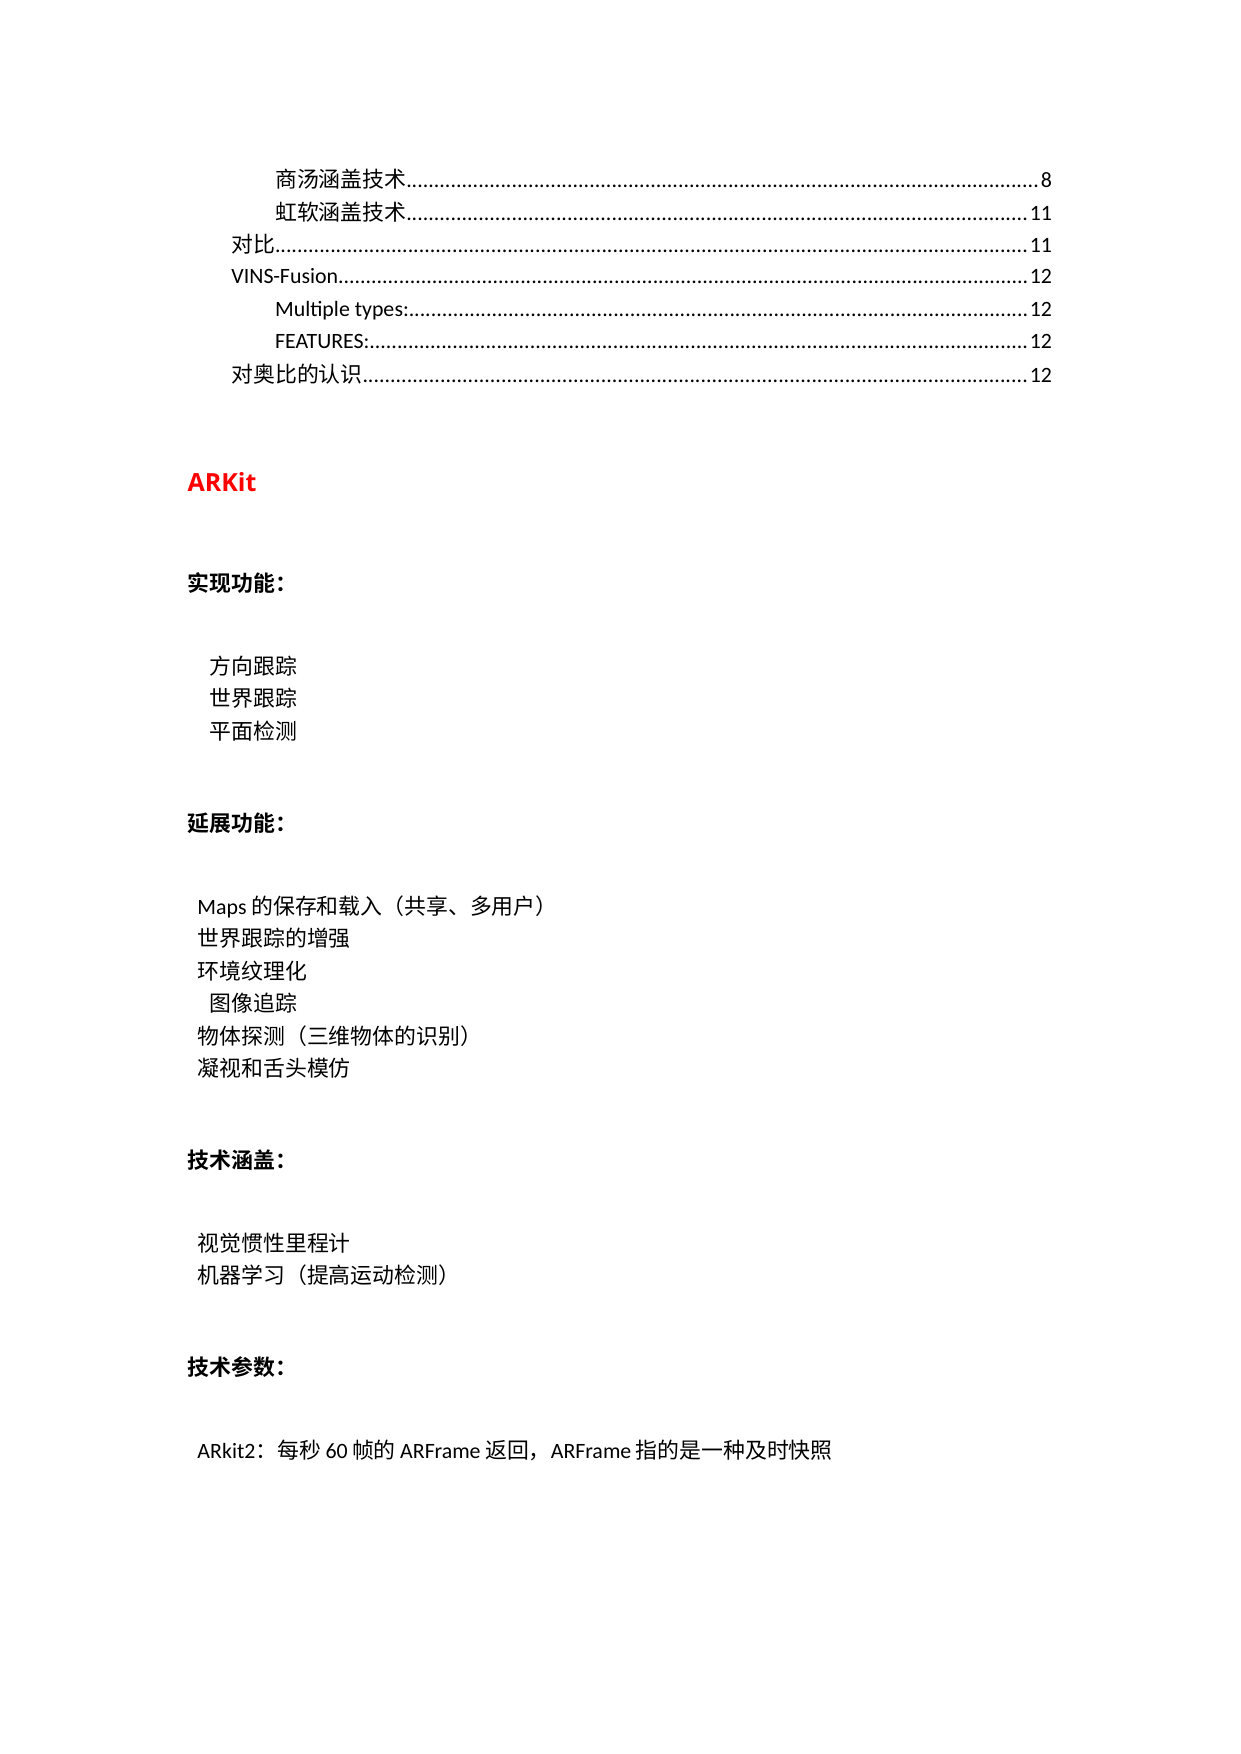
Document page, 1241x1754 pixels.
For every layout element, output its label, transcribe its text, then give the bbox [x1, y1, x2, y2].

text 机器学习（提高运动检测） [187, 1258, 1053, 1290]
text 方向跟踪 [187, 648, 1053, 681]
text 凝视和舌头模仿 [187, 1051, 1053, 1083]
text 图像追踪 [187, 986, 1053, 1018]
text 世界跟踪的增强 [187, 921, 1053, 953]
text Maps的保存和载入（共享、多用户） [187, 888, 1053, 921]
text 物体探测（三维物体的识别） [187, 1018, 1053, 1051]
text 世界跟踪 [187, 681, 1053, 713]
subtitle ARKit [187, 449, 1053, 514]
subtitle 技术涵盖： [187, 1143, 1053, 1175]
subtitle 延展功能： [187, 806, 1053, 838]
text 环境纹理化 [187, 953, 1053, 986]
subtitle 技术参数： [187, 1350, 1053, 1382]
text 视觉惯性里程计 [187, 1225, 1053, 1258]
subtitle 实现功能： [187, 566, 1053, 598]
text ARkit2：每秒60帧的ARFrame返回，ARFrame指的是一种及时快照 [187, 1433, 1053, 1465]
text 平面检测 [187, 713, 1053, 746]
